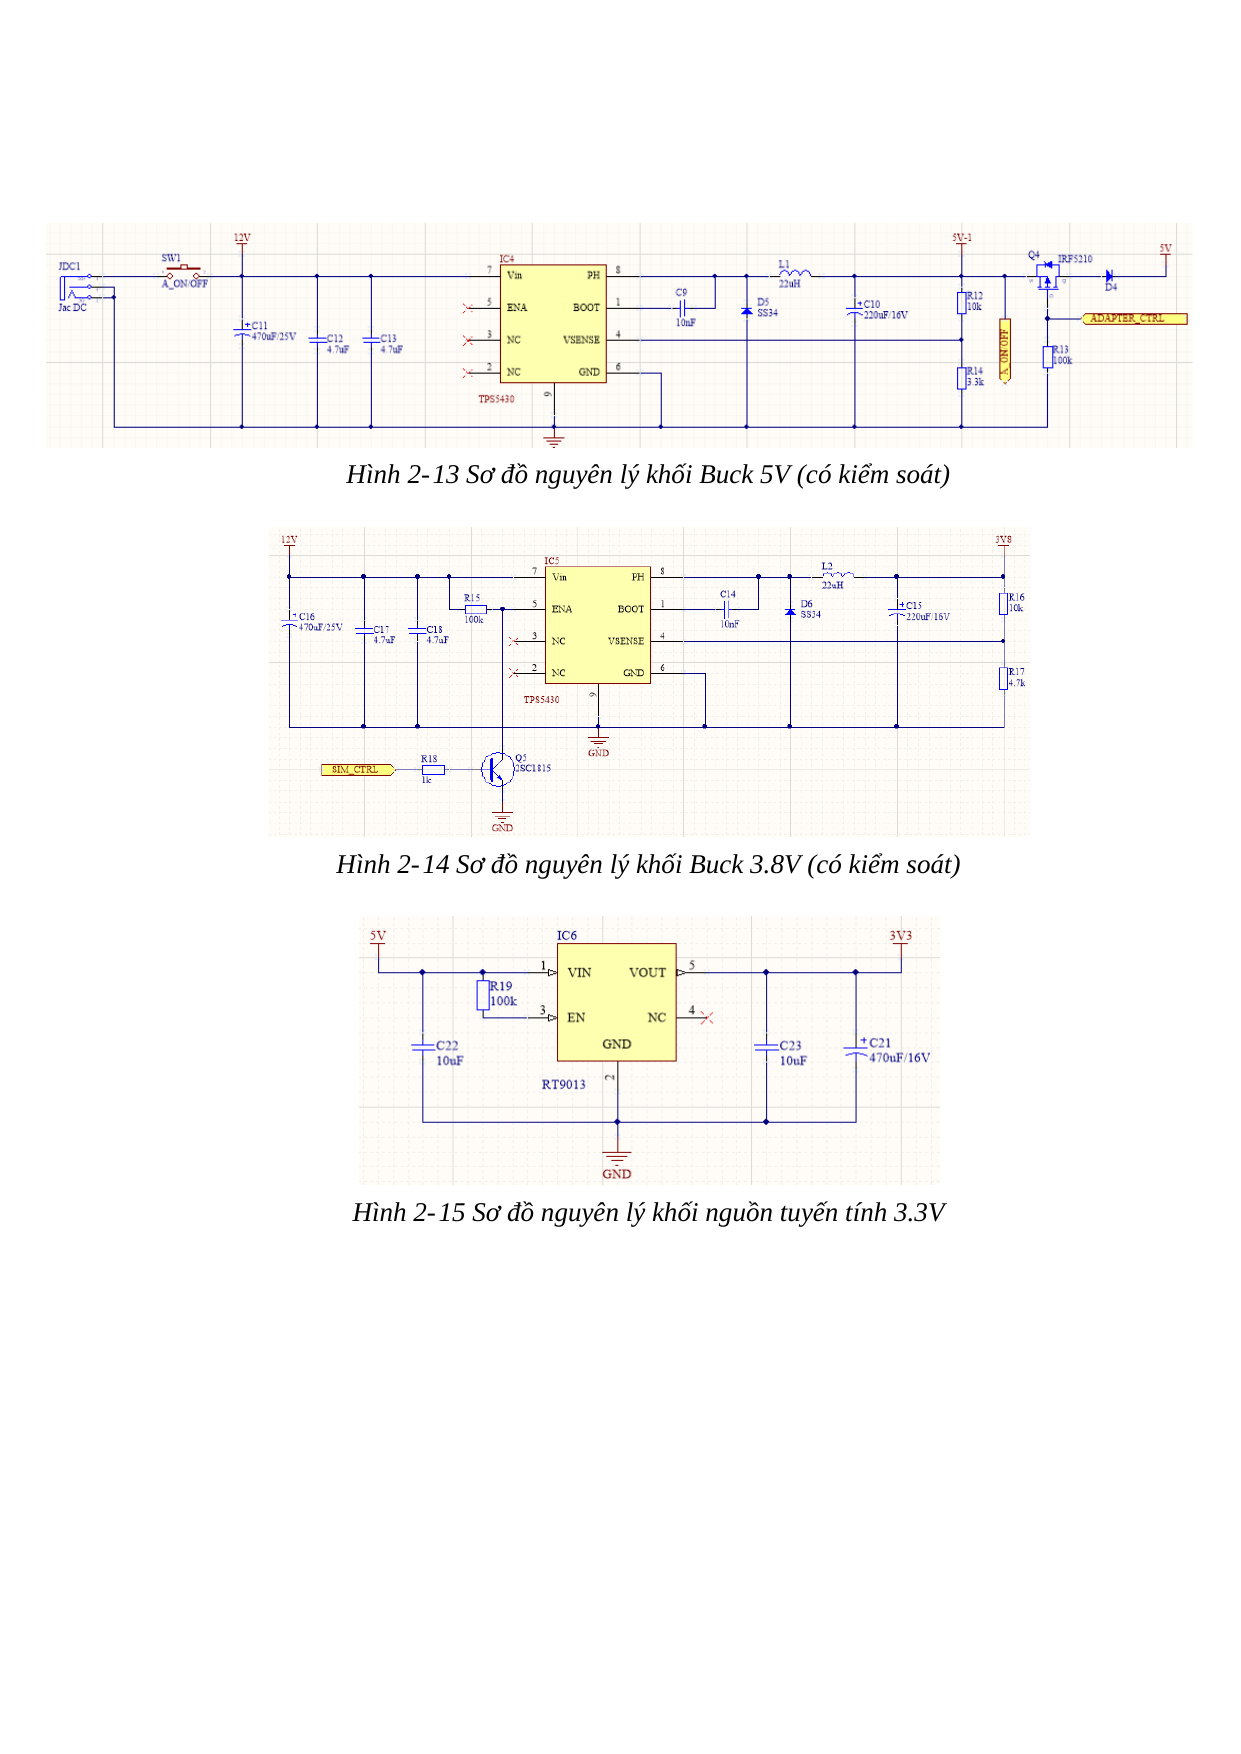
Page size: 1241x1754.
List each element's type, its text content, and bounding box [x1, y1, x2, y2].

picture [358, 916, 941, 1185]
picture [46, 223, 1193, 448]
picture [269, 527, 1030, 837]
